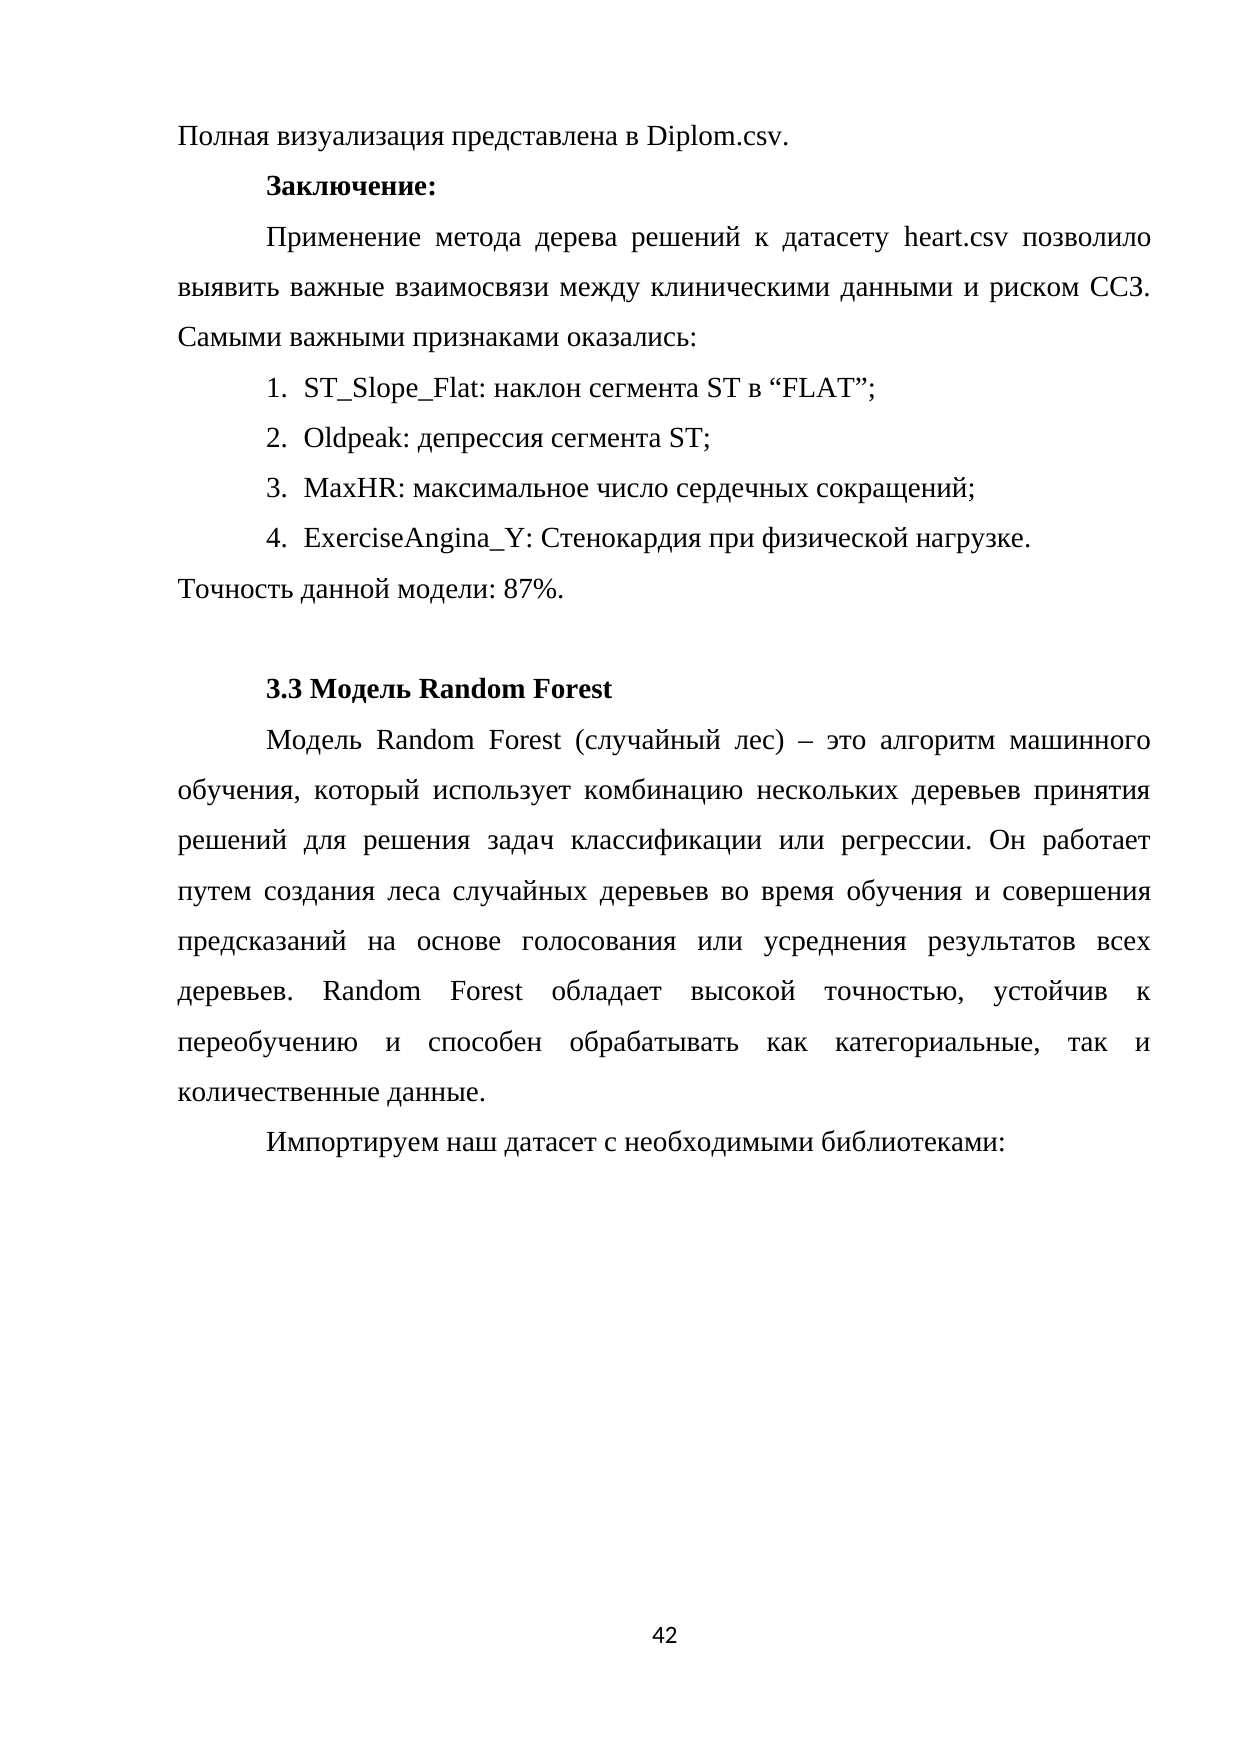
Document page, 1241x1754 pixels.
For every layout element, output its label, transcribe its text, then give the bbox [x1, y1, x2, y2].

list Oldpeak: депрессия сегмента ST; [266, 420, 1152, 453]
list ExerciseAngina_Y: Стенокардия при физической нагрузке. [266, 521, 1152, 554]
text Точность данной модели: 87%. [177, 571, 1152, 604]
text Полная визуализация представлена в Diplom.csv. [177, 118, 1152, 152]
text Импортируем наш датасет с необходимыми библиотеками: [177, 1124, 1152, 1158]
text 3.3 Модель Random Forest [177, 672, 1152, 705]
text Заключение: [177, 168, 1152, 202]
text Модель Random Forest (случайный лес) – это алгоритм машинного обучения, который использует комбинацию нескольких деревьев принятия решений для решения задач классификации или регрессии. Он работает путем создания леса случайных деревьев во время обучения и совершения предсказаний на основе голосования или усреднения результатов всех деревьев. Random Forest обладает высокой точностью, устойчив к переобучению и способен обрабатывать как категориальные, так и количественные данные. [177, 722, 1152, 1108]
text Применение метода дерева решений к датасету heart.csv позволило выявить важные взаимосвязи между клиническими данными и риском ССЗ. Самыми важными признаками оказались: [177, 219, 1152, 353]
list ST_Slope_Flat: наклон сегмента ST в “FLAT”; [266, 370, 1152, 403]
list MaxHR: максимальное число сердечных сокращений; [266, 470, 1152, 504]
